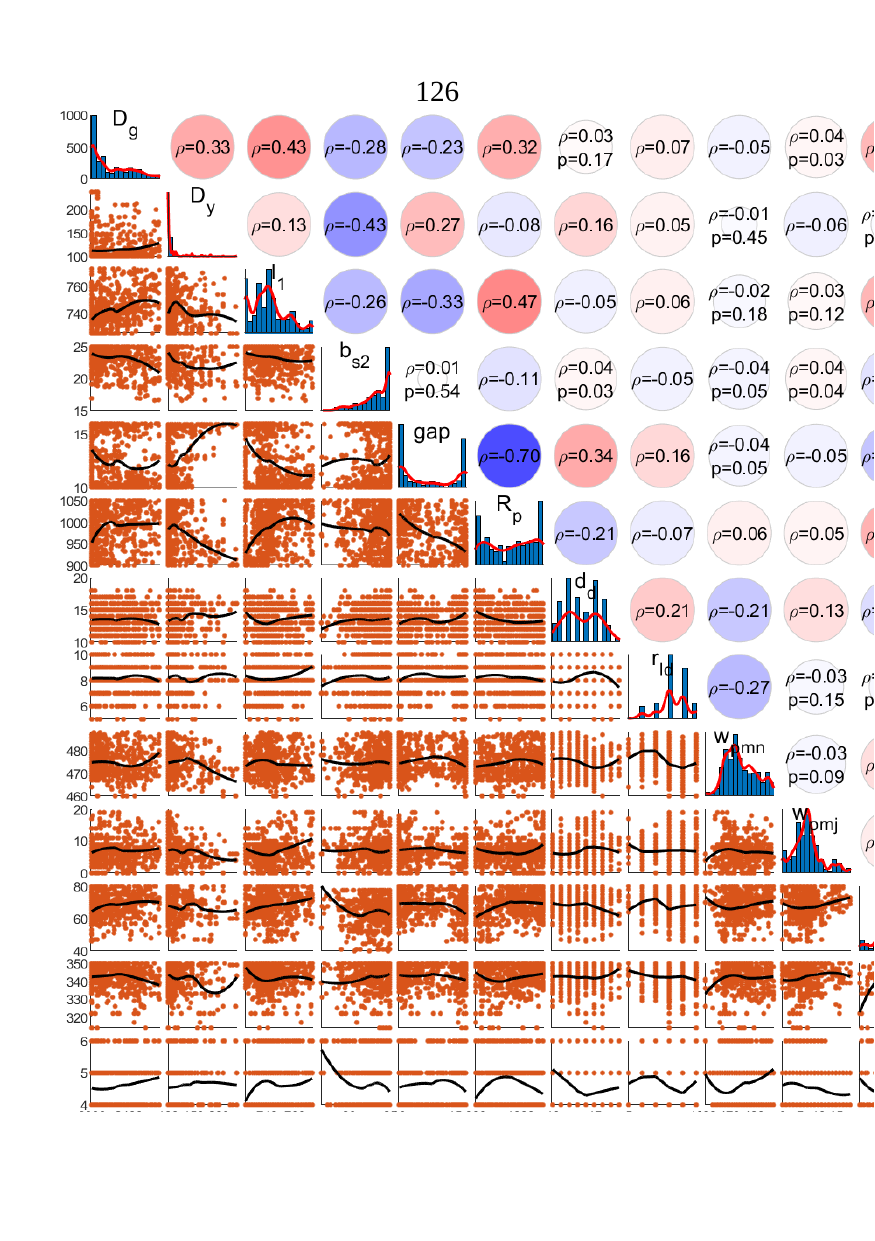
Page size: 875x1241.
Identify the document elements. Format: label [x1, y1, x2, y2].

picture [59, 107, 874, 1112]
